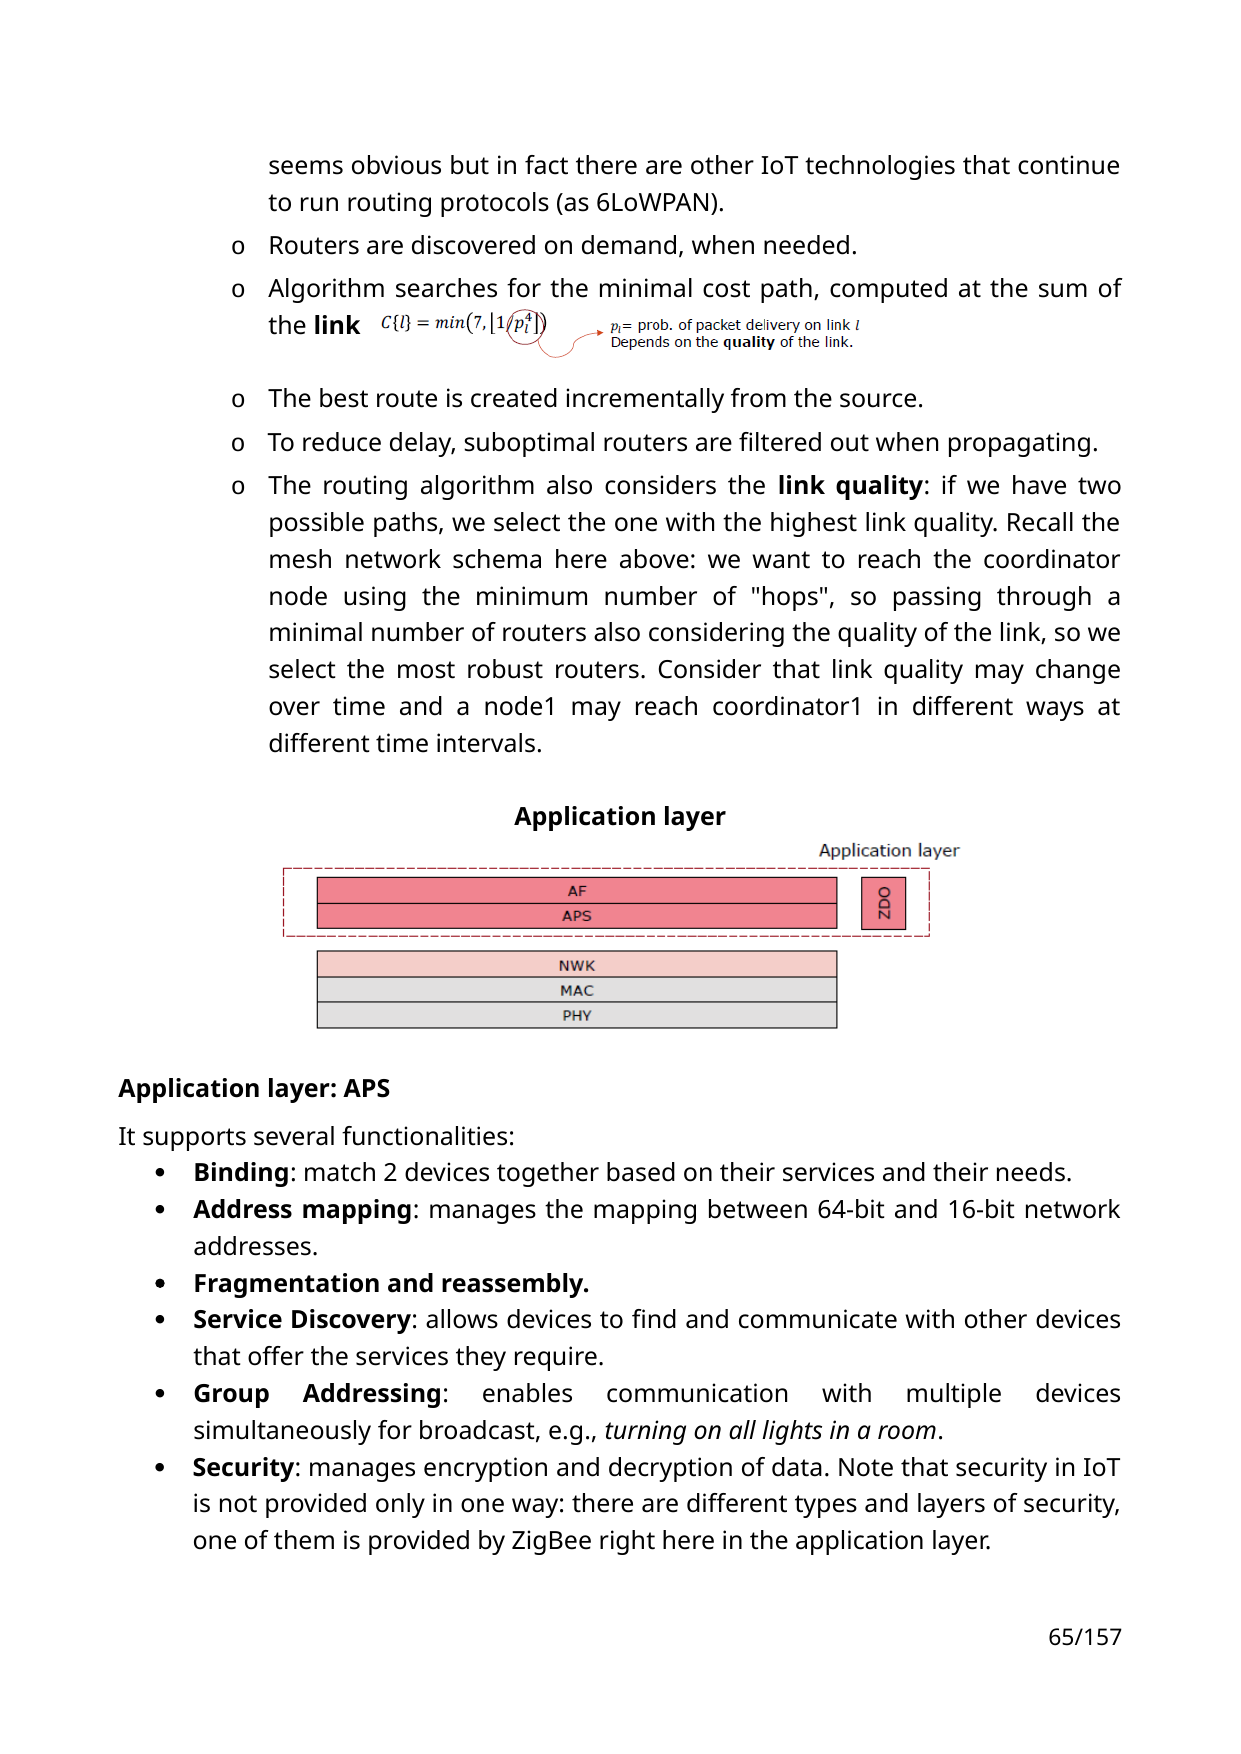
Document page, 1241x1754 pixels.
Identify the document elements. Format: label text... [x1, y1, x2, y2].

list Security: manages encryption and decryption of data. Note that security in IoT is not provided only in one way: there are different types and layers of security, one of them is provided by ZigBee right here in the application layer. [155, 1449, 1122, 1557]
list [231, 148, 1122, 218]
list Address mapping: manages the mapping between 64-bit and 16-bit network addresses. [156, 1192, 1122, 1263]
list Group Addressing: enables communication with multiple devices simultaneously for broadcast, e.g., turning on all lights in a room. [156, 1376, 1122, 1446]
list Algorithm searches for the minimal cost path, computed at the sum of the link costs: [231, 271, 1122, 342]
list The best route is created incrementally from the source. [231, 381, 1122, 415]
list Routers are discovered on demand, when needed. [231, 227, 1122, 262]
list Service Discovery: allows devices to find and communicate with other devices that offer the services they require. [156, 1302, 1122, 1373]
picture [368, 306, 873, 359]
list Binding: match 2 devices together based on their services and their needs. [156, 1155, 1122, 1189]
text It supports several functionalities: [118, 1118, 1122, 1152]
text Application layer: APS [118, 1071, 1122, 1105]
text Application layer [118, 799, 1122, 833]
list Fragmentation and reassembly. [156, 1265, 1122, 1299]
list To reduce delay, suboptimal routers are filtered out when propagating. [230, 424, 1122, 459]
picture [274, 841, 966, 1032]
list The routing algorithm also considers the link quality: if we have two possible paths, we select the one with the highest link quality. Recall the mesh network schema here above: we want to reach the coordinator node using the minimum number of "hops", so passing through a minimal number of routers also considering the quality of the link, so we select the most robust routers. Consider that link quality may change over time and a node1 may reach coordinator1 in different ways at different time intervals. [231, 468, 1122, 759]
